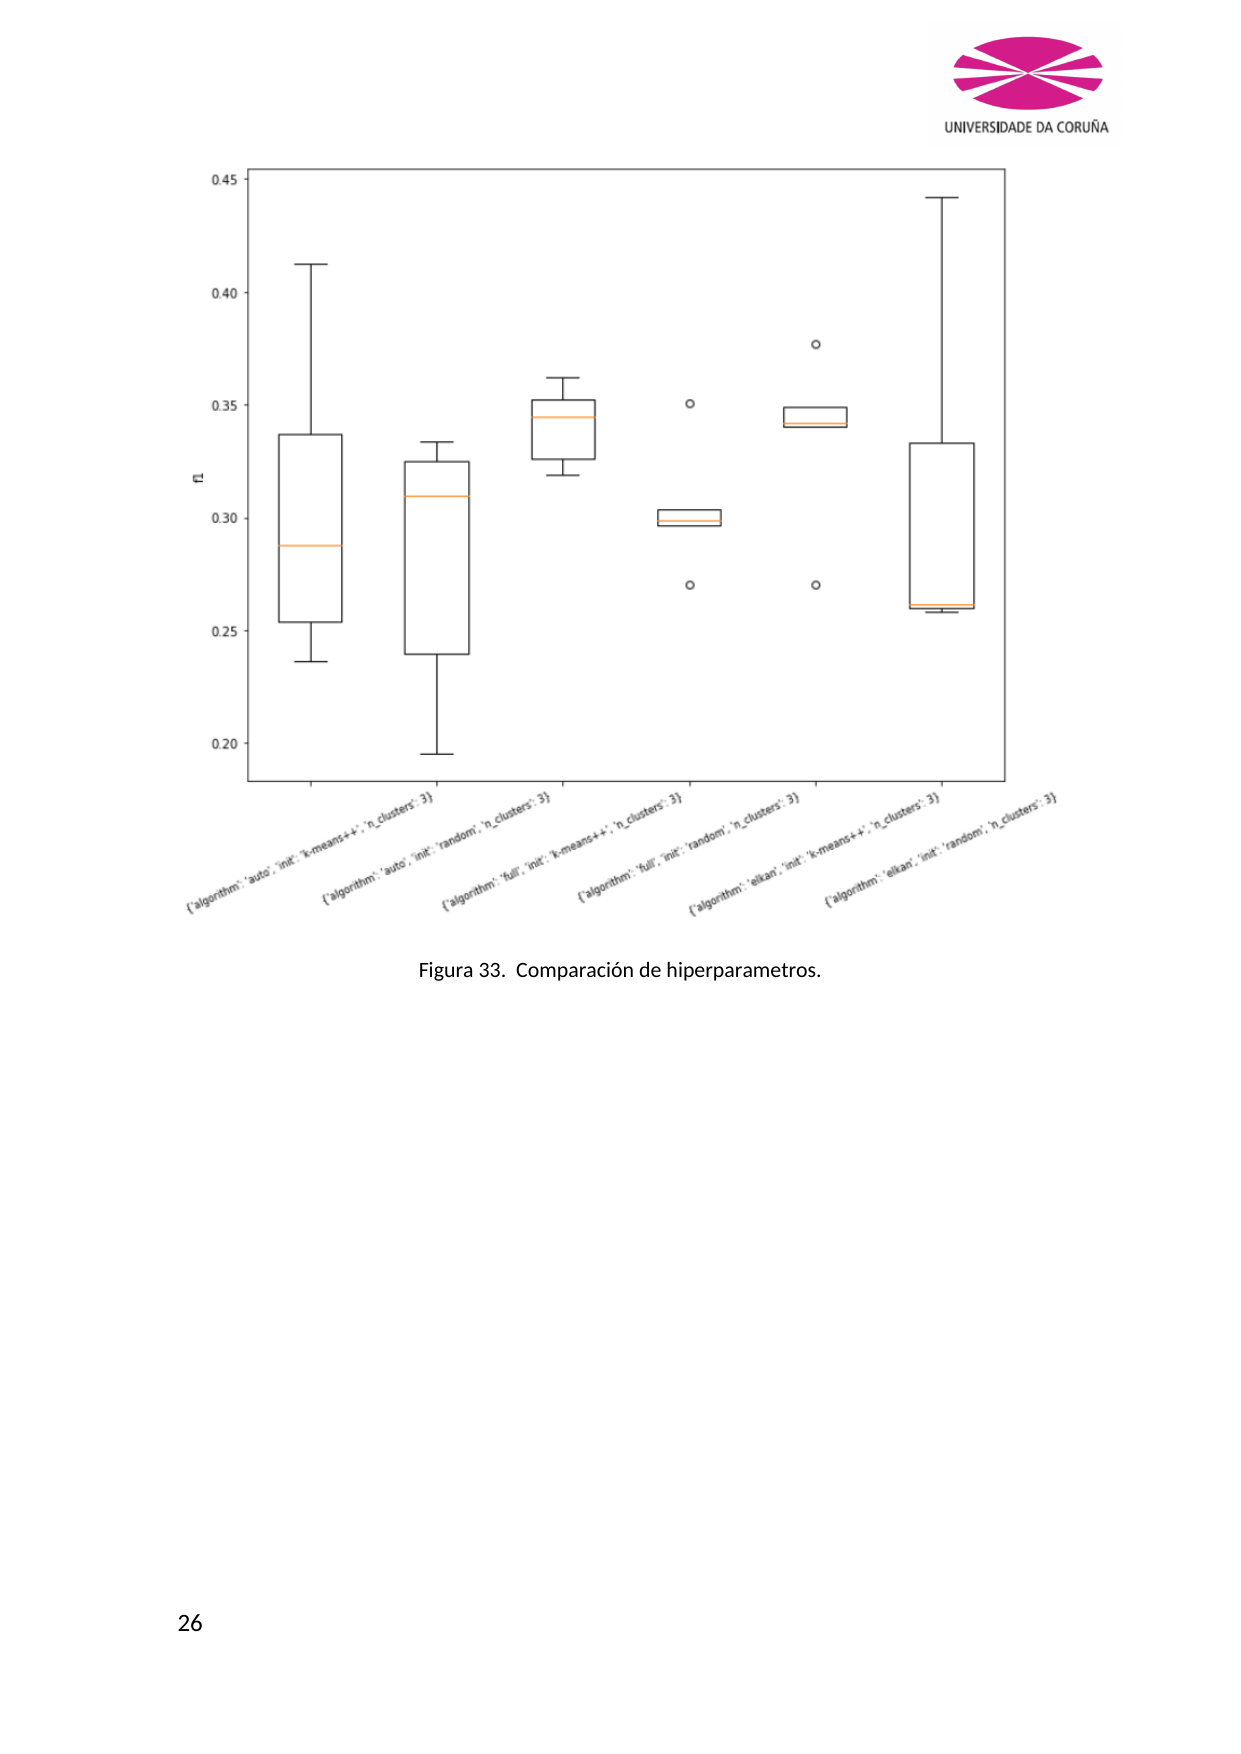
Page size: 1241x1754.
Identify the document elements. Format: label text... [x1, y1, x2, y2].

picture [927, 22, 1123, 146]
picture [177, 147, 1063, 944]
